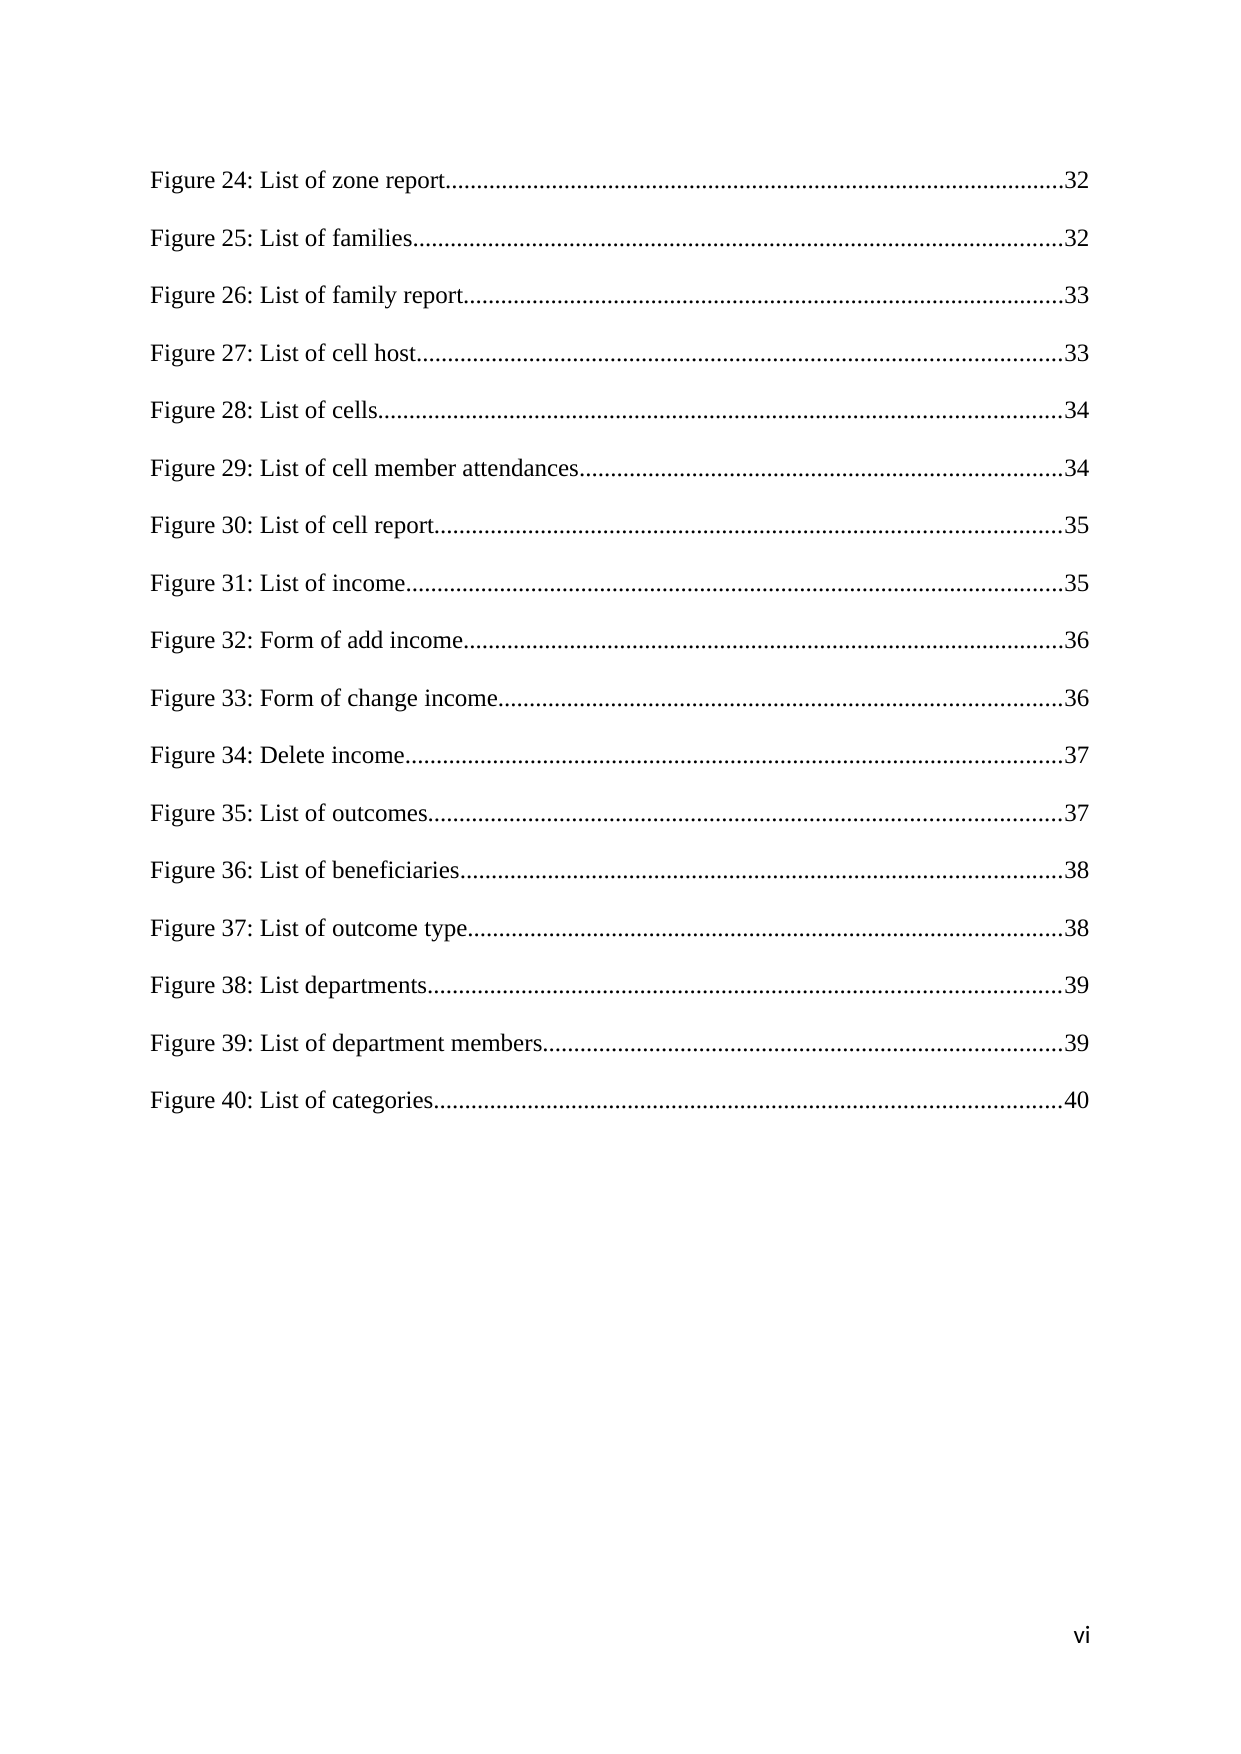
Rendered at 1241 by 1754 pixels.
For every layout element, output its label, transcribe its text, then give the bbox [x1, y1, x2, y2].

text Figure 39: List of department members 39 [150, 1028, 1090, 1057]
text Figure 28: List of cells 34 [150, 395, 1090, 424]
text Figure 26: List of family report 33 [150, 280, 1090, 309]
text Figure 27: List of cell host 33 [150, 338, 1090, 367]
text Figure 29: List of cell member attendances 34 [150, 453, 1090, 482]
text Figure 31: List of income 35 [150, 568, 1090, 597]
text Figure 32: Form of add income 36 [150, 625, 1090, 654]
text Figure 37: List of outcome type 38 [150, 913, 1090, 942]
text Figure 33: Form of change income 36 [150, 683, 1090, 712]
text Figure 30: List of cell report 35 [150, 510, 1090, 539]
text Figure 36: List of beneficiaries 38 [150, 855, 1090, 884]
text Figure 38: List departments 39 [150, 970, 1090, 999]
text Figure 25: List of families 32 [150, 223, 1090, 252]
text Figure 35: List of outcomes 37 [150, 798, 1090, 827]
text Figure 34: Delete income 37 [150, 740, 1090, 769]
text Figure 40: List of categories 40 [150, 1085, 1090, 1114]
text Figure 24: List of zone report 32 [150, 165, 1090, 194]
